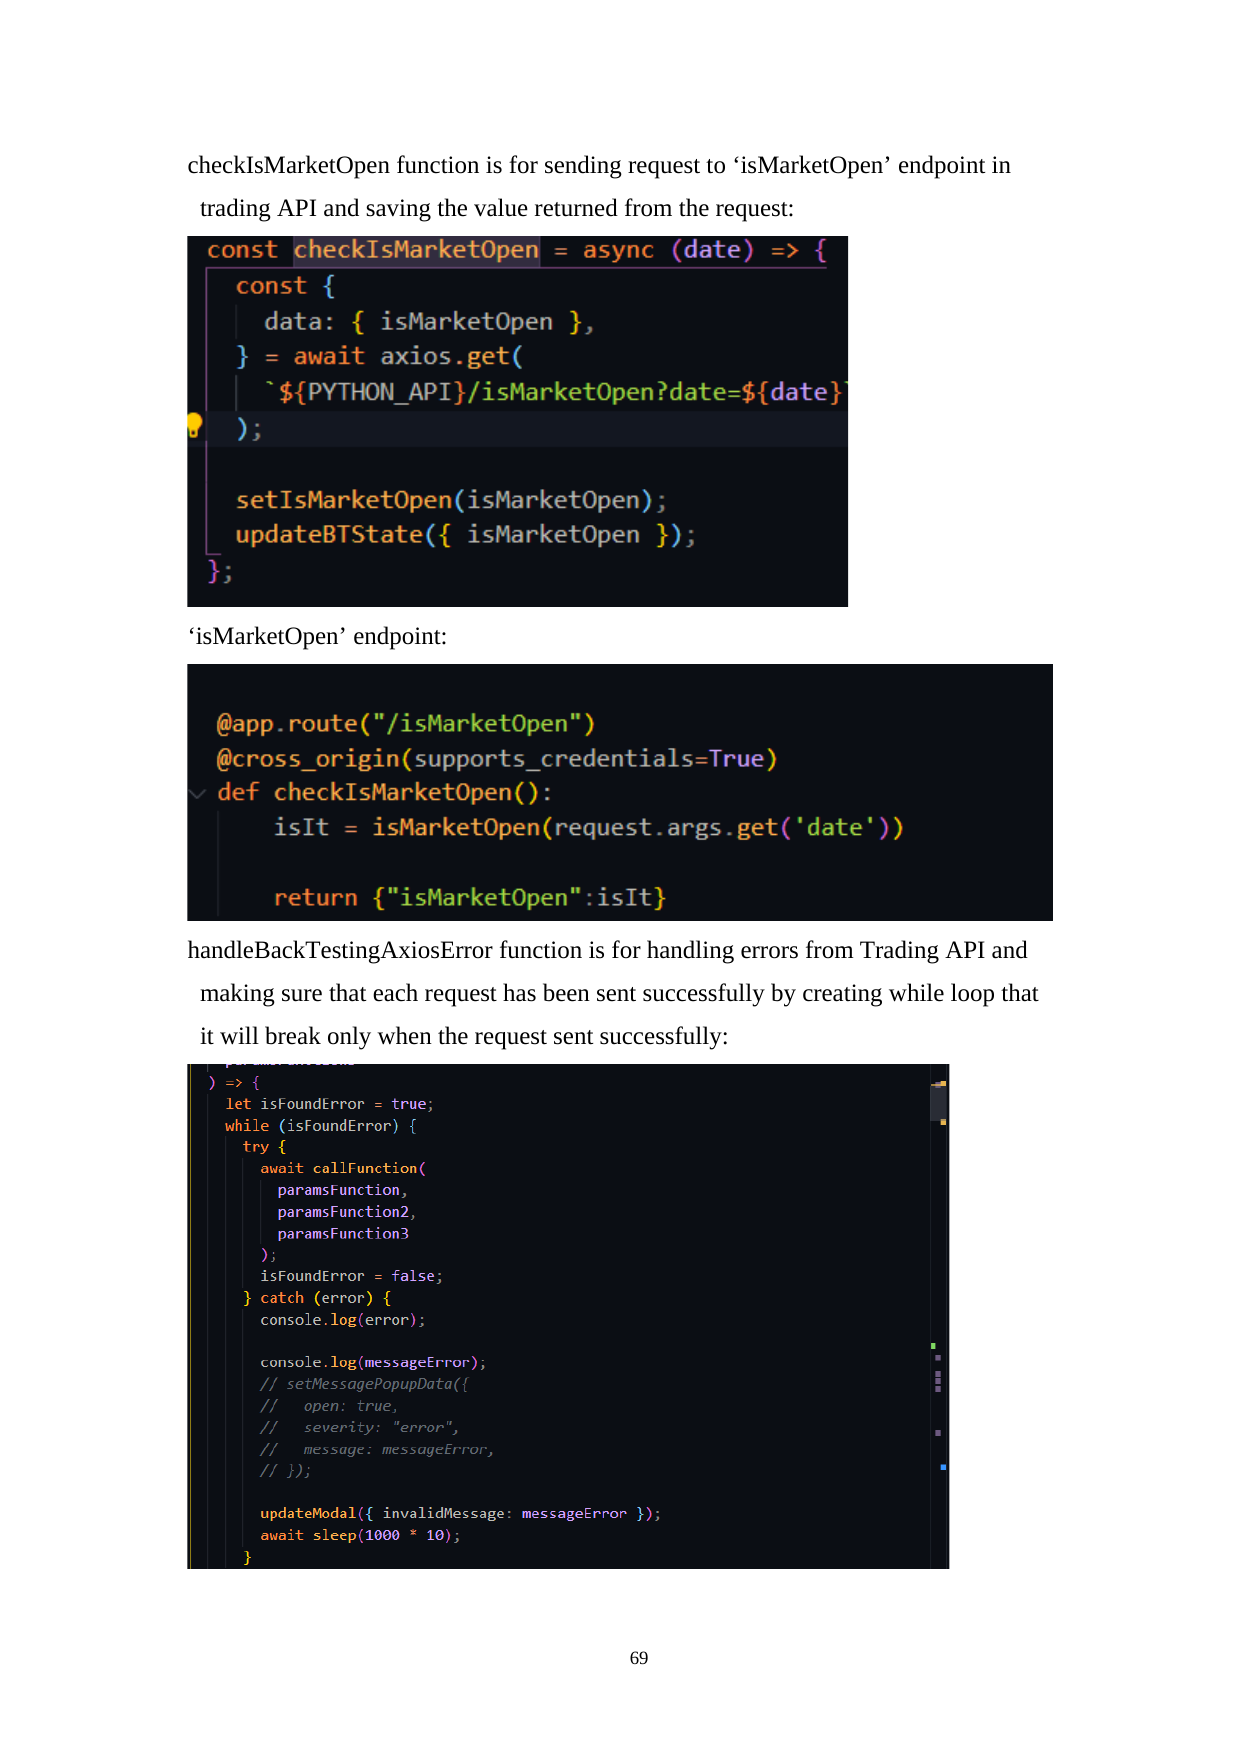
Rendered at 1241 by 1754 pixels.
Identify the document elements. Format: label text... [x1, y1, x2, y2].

picture [187, 664, 1053, 921]
picture [187, 1064, 950, 1569]
list checkIsMarketOpen function is for sending request to ‘isMarketOpen’ endpoint in trading API and saving the value returned from the request: [187, 150, 1053, 222]
picture [187, 236, 849, 607]
list handleBackTestingAxiosError function is for handling errors from Trading API and making sure that each request has been sent successfully by creating while loop that it will break only when the request sent successfully: [187, 935, 1053, 1050]
list ‘isMarketOpen’ endpoint: [187, 621, 1053, 650]
